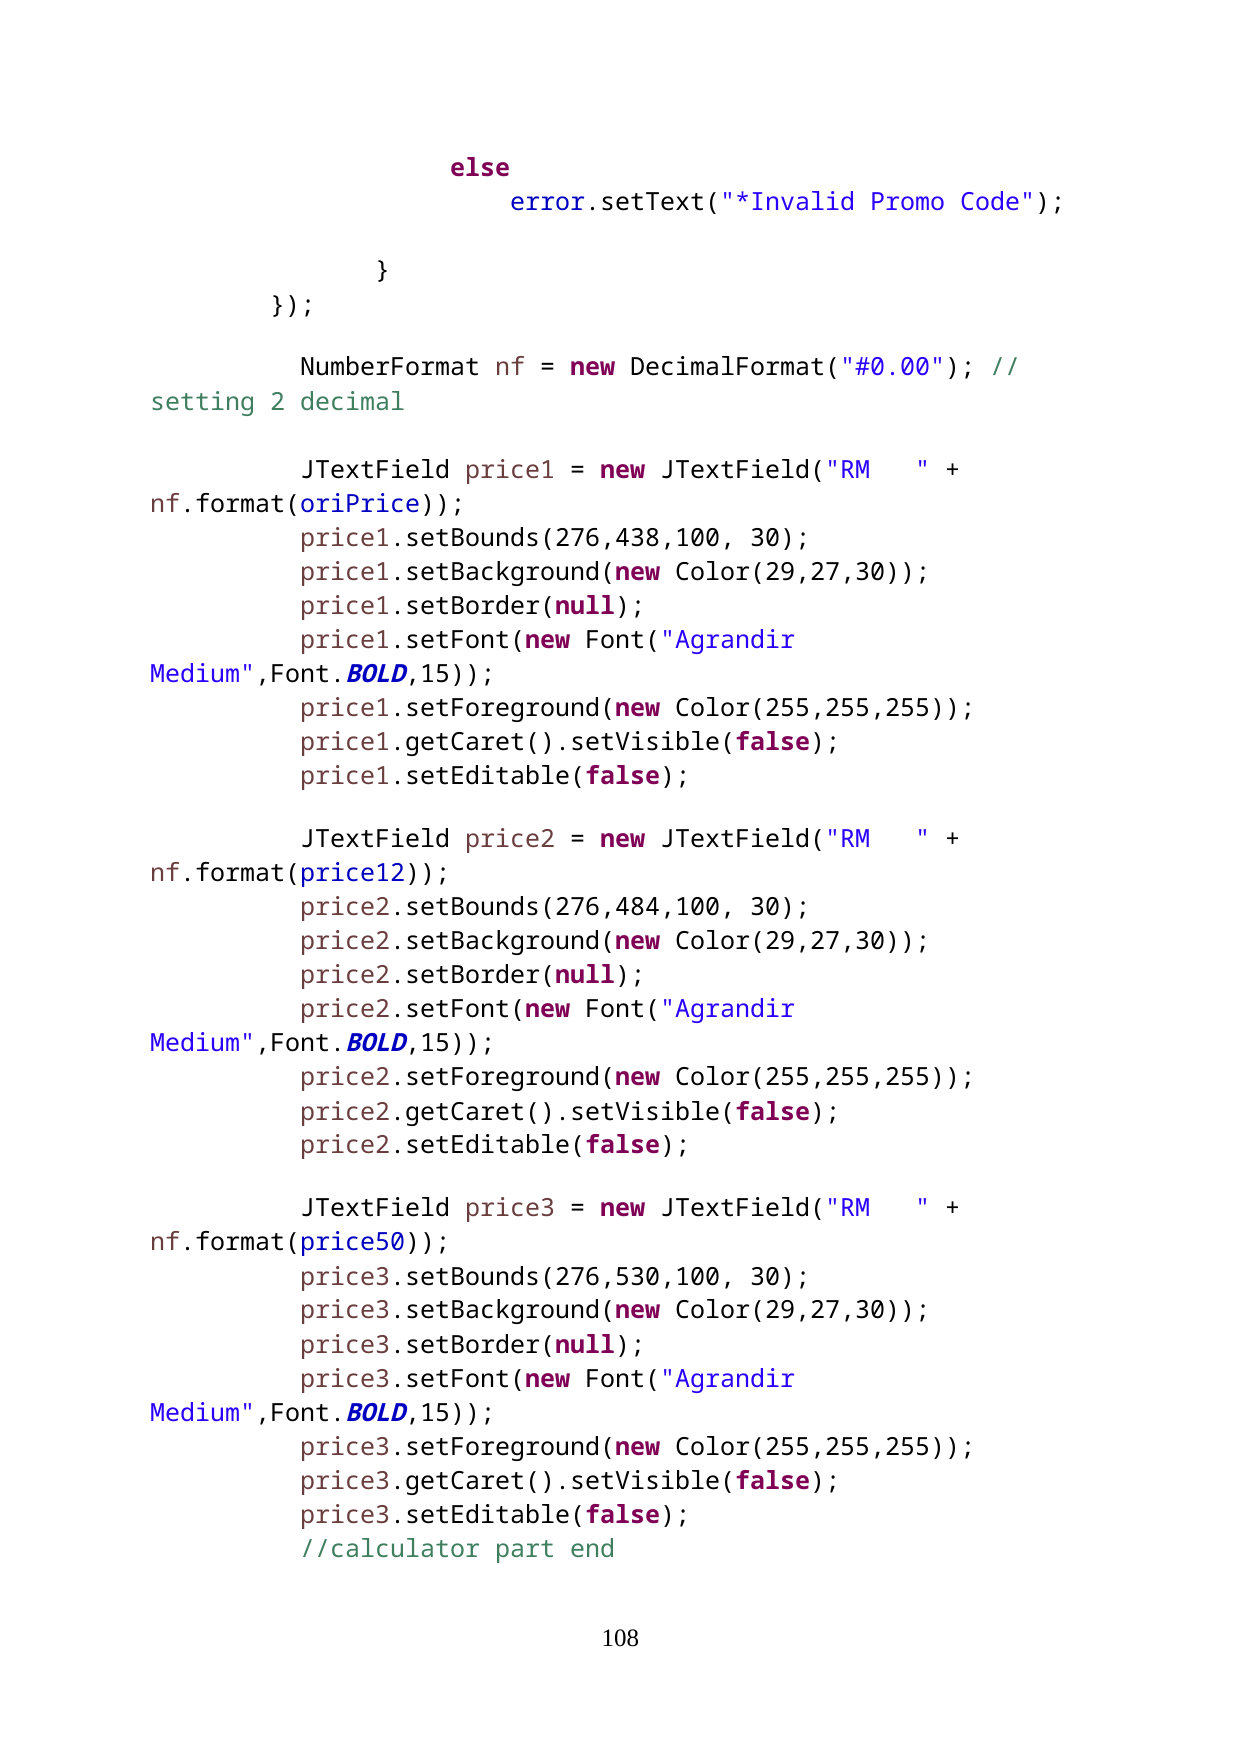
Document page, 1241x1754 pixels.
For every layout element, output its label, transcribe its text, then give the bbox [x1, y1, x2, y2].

text price3.setEditable(false); [150, 1497, 1090, 1531]
text price1.setForeground(new Color(255,255,255)); [150, 690, 1090, 724]
text price3.getCaret().setVisible(false); [150, 1462, 1090, 1497]
text price2.setBackground(new Color(29,27,30)); [150, 923, 1090, 957]
text price3.setBorder(null); [150, 1326, 1090, 1360]
text JTextField price3 = new JTextField("RM " + nf.format(price50)); [150, 1190, 1090, 1258]
text JTextField price1 = new JTextField("RM " + nf.format(oriPrice)); [150, 451, 1090, 519]
text price2.setForeground(new Color(255,255,255)); [150, 1059, 1090, 1093]
text else [150, 150, 1090, 184]
text price1.setEditable(false); [150, 758, 1090, 792]
text price2.setBorder(null); [150, 957, 1090, 991]
text price2.setFont(new Font("Agrandir Medium",Font.BOLD,15)); [150, 991, 1090, 1059]
text price1.setFont(new Font("Agrandir Medium",Font.BOLD,15)); [150, 622, 1090, 690]
text price1.setBackground(new Color(29,27,30)); [150, 553, 1090, 587]
text NumberFormat nf = new DecimalFormat("#0.00"); // setting 2 decimal [150, 349, 1090, 417]
text } [150, 252, 1090, 286]
text price3.setBounds(276,530,100, 30); [150, 1258, 1090, 1292]
text //calculator part end [150, 1531, 1090, 1565]
text price1.setBounds(276,438,100, 30); [150, 519, 1090, 553]
text price2.setBounds(276,484,100, 30); [150, 889, 1090, 923]
text JTextField price2 = new JTextField("RM " + nf.format(price12)); [150, 821, 1090, 889]
text }); [150, 286, 1090, 320]
text price3.setForeground(new Color(255,255,255)); [150, 1428, 1090, 1462]
text price1.getCaret().setVisible(false); [150, 724, 1090, 758]
text price2.setEditable(false); [150, 1127, 1090, 1161]
text price3.setFont(new Font("Agrandir Medium",Font.BOLD,15)); [150, 1360, 1090, 1428]
text price2.getCaret().setVisible(false); [150, 1093, 1090, 1127]
text error.setText("*Invalid Promo Code"); [150, 184, 1090, 218]
text price1.setBorder(null); [150, 587, 1090, 622]
text price3.setBackground(new Color(29,27,30)); [150, 1292, 1090, 1326]
